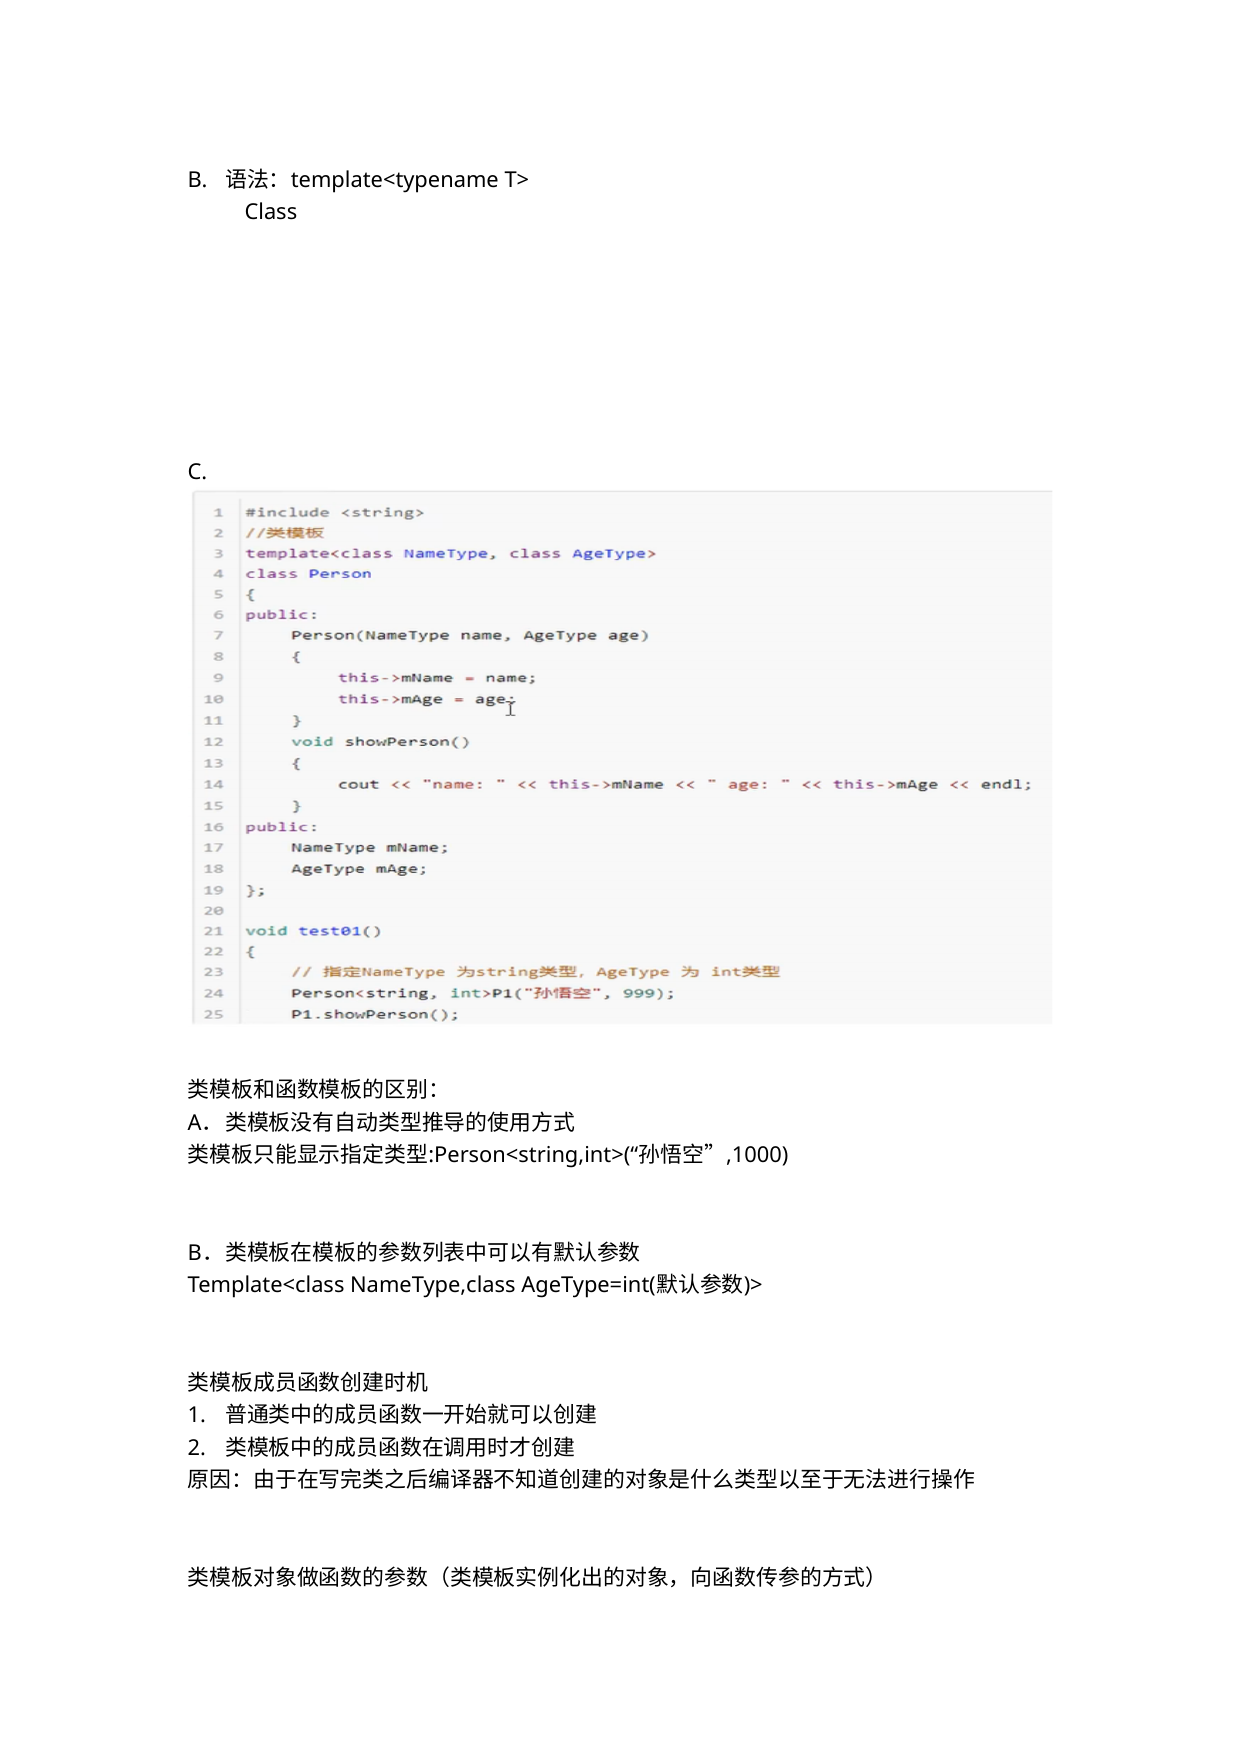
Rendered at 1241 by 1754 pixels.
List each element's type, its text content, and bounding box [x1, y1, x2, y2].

text 原因：由于在写完类之后编译器不知道创建的对象是什么类型以至于无法进行操作 [187, 1462, 1053, 1494]
text 类模板对象做函数的参数（类模板实例化出的对象，向函数传参的方式） [187, 1559, 1053, 1592]
list 类模板没有自动类型推导的使用方式 [187, 1104, 1053, 1137]
picture [187, 487, 1053, 1027]
list 类模板在模板的参数列表中可以有默认参数 [187, 1234, 1053, 1267]
text Template<class NameType,class AgeType=int(默认参数)> [187, 1267, 1053, 1299]
text 类模板只能显示指定类型:Person<string,int>(“孙悟空”,1000) [187, 1137, 1053, 1169]
list 普通类中的成员函数一开始就可以创建 [187, 1397, 1053, 1429]
list 类模板中的成员函数在调用时才创建 [187, 1429, 1053, 1462]
text Class [187, 194, 1053, 227]
text 类模板成员函数创建时机 [187, 1364, 1053, 1397]
text 类模板和函数模板的区别： [187, 1072, 1053, 1104]
list 语法：template<typename T> [187, 162, 1053, 194]
